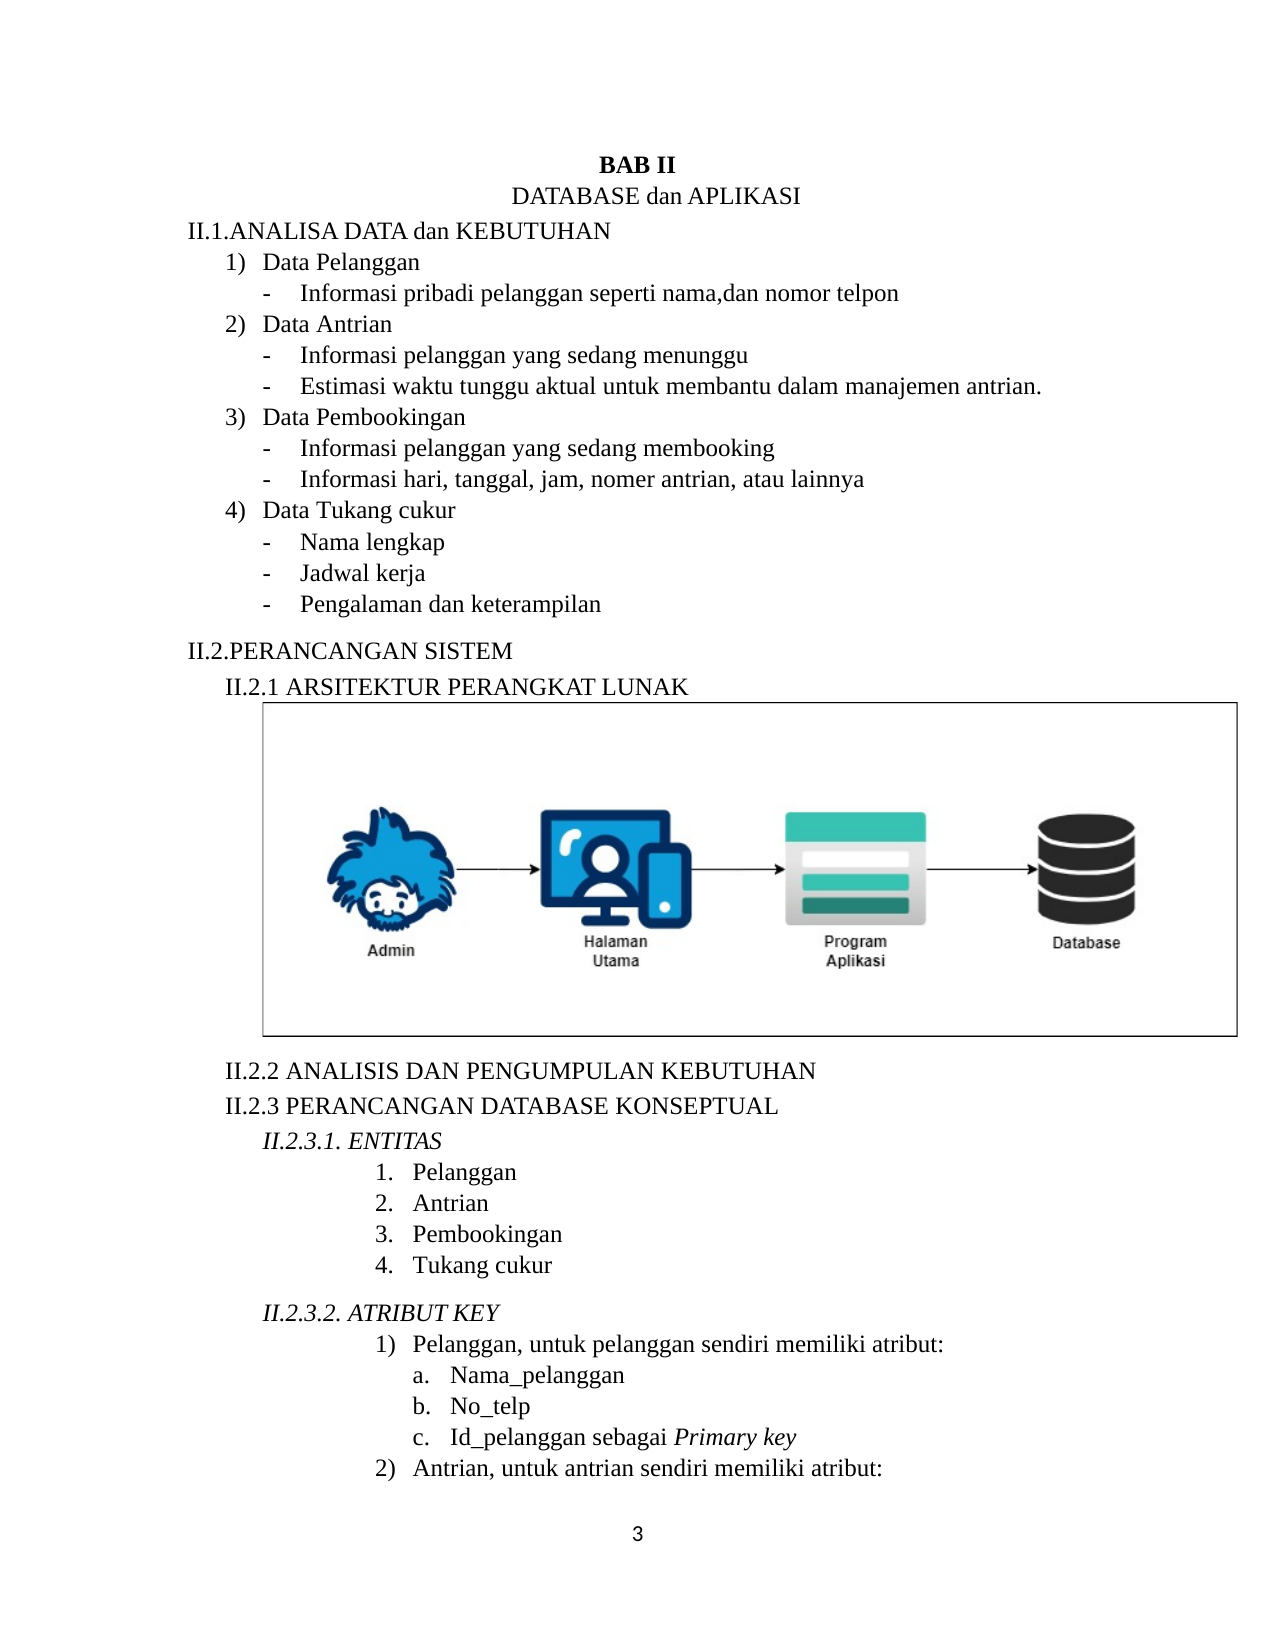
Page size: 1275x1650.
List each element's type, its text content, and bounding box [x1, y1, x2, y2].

list Informasi hari, tanggal, jam, nomer antrian, atau lainnya [262, 464, 1125, 493]
list Antrian, untuk antrian sendiri memiliki atribut: [375, 1453, 1125, 1482]
list Id_pelanggan sebagai Primary key [412, 1422, 1125, 1451]
list Informasi pribadi pelanggan seperti nama,dan nomor telpon [262, 278, 1125, 307]
list Pelanggan, untuk pelanggan sendiri memiliki atribut: [375, 1329, 1125, 1358]
list Jadwal kerja [262, 558, 1125, 586]
list No_telp [412, 1391, 1125, 1420]
picture [262, 702, 1238, 1037]
list Informasi pelanggan yang sedang menunggu [262, 340, 1125, 369]
list Estimasi waktu tunggu aktual untuk membantu dalam manajemen antrian. [262, 371, 1125, 400]
list Data Tukang cukur [225, 496, 1125, 524]
list Pelanggan [375, 1157, 1125, 1186]
subtitle ATRIBUT KEY [262, 1298, 1125, 1327]
subtitle PERANCANGAN DATABASE KONSEPTUAL [225, 1091, 1125, 1120]
subtitle ANALISIS DAN PENGUMPULAN KEBUTUHAN [225, 1056, 1125, 1085]
list Tukang cukur [375, 1251, 1125, 1279]
list Data Antrian [225, 309, 1125, 338]
subtitle ARSITEKTUR PERANGKAT LUNAK [225, 672, 1125, 700]
list Antrian [375, 1188, 1125, 1217]
subtitle ENTITAS [262, 1126, 1125, 1155]
subtitle PERANCANGAN SISTEM [187, 636, 1125, 665]
list Data Pembookingan [225, 402, 1125, 431]
list Data Pelanggan [225, 247, 1125, 276]
subtitle DATABASE dan APLIKASI [150, 150, 1125, 210]
list Nama lengkap [262, 527, 1125, 555]
list Pengalaman dan keterampilan [262, 589, 1125, 617]
list Nama_pelanggan [412, 1360, 1125, 1389]
subtitle ANALISA DATA dan KEBUTUHAN [187, 216, 1125, 245]
list Informasi pelanggan yang sedang membooking [262, 433, 1125, 462]
list Pembookingan [375, 1219, 1125, 1248]
